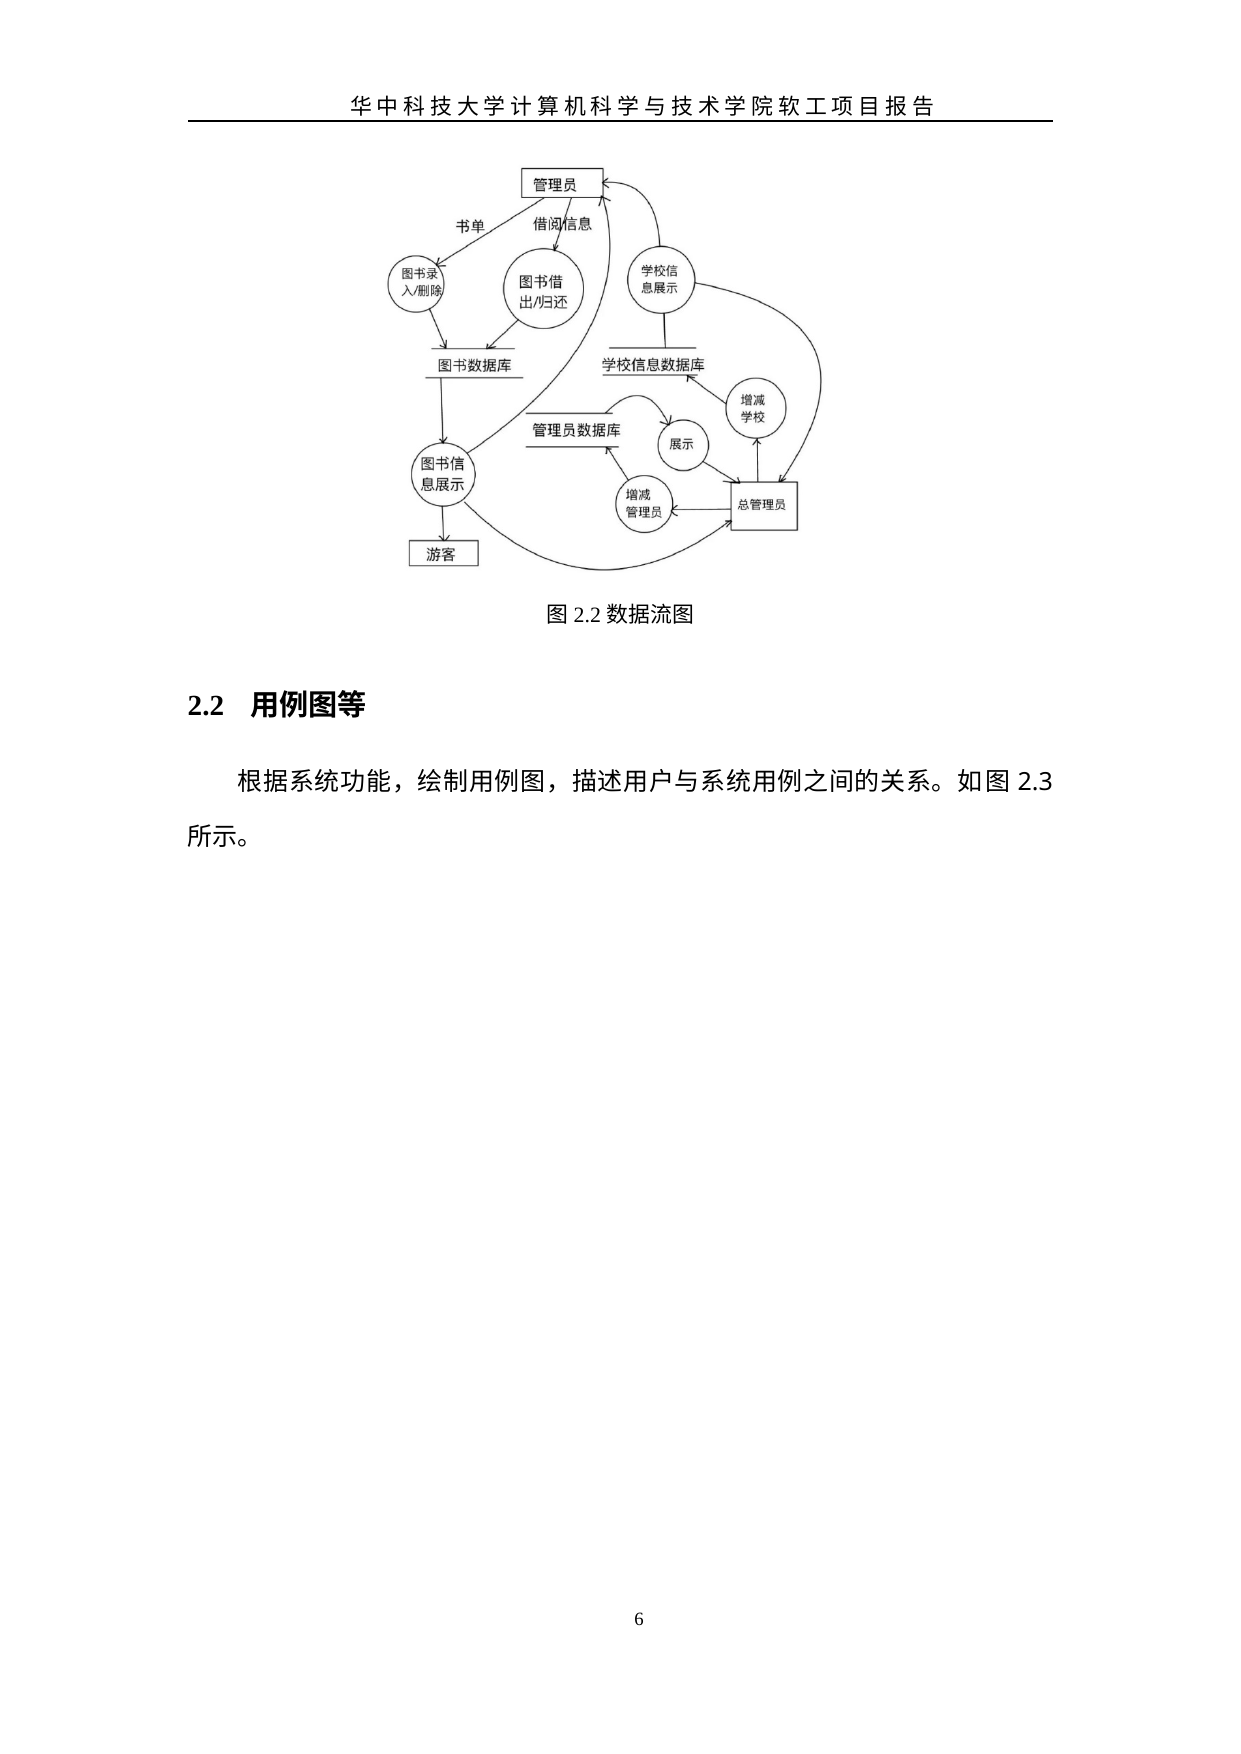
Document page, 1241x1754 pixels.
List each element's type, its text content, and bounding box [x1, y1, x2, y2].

text 图 2.2 数据流图 [187, 597, 1053, 628]
picture [357, 162, 884, 583]
text 根据系统功能，绘制用例图，描述用户与系统用例之间的关系。如图 2.3所示。 [187, 762, 1053, 852]
subtitle 用例图等 [187, 682, 1053, 724]
